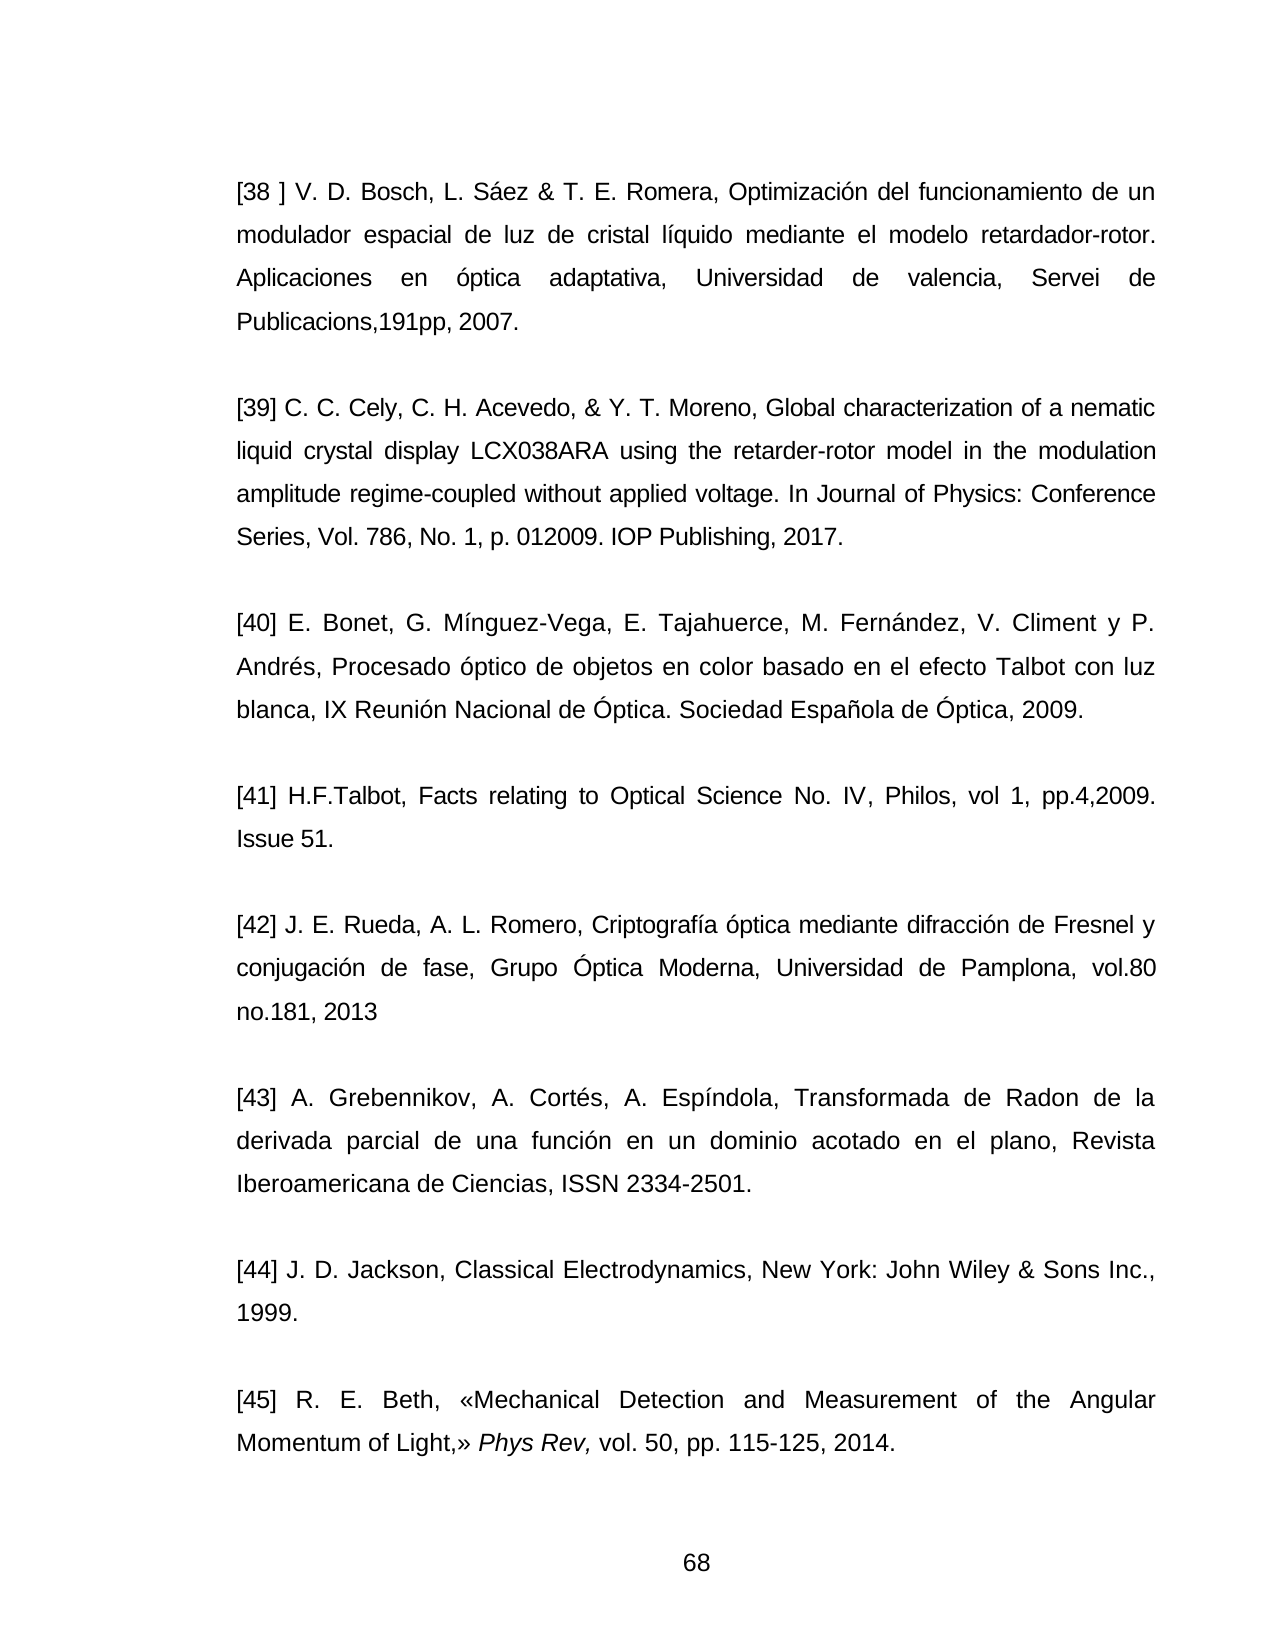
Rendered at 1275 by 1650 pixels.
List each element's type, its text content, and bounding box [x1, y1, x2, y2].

text [41] H.F.Talbot, Facts relating to Optical Science No. IV, Philos, vol 1, pp.4,2009. Issue 51. [236, 781, 1157, 853]
text [44] J. D. Jackson, Classical Electrodynamics, New York: John Wiley & Sons Inc., 1999. [236, 1255, 1157, 1327]
text [42] J. E. Rueda, A. L. Romero, Criptografía óptica mediante difracción de Fresnel y conjugación de fase, Grupo Óptica Moderna, Universidad de Pamplona, vol.80 no.181, 2013 [236, 910, 1157, 1025]
text [45] R. E. Beth, «Mechanical Detection and Measurement of the Angular Momentum of Light,» Phys Rev, vol. 50, pp. 115-125, 2014. [236, 1385, 1157, 1457]
text [43] A. Grebennikov, A. Cortés, A. Espíndola, Transformada de Radon de la derivada parcial de una función en un dominio acotado en el plano, Revista Iberoamericana de Ciencias, ISSN 2334-2501. [236, 1083, 1157, 1198]
text [39] C. C. Cely, C. H. Acevedo, & Y. T. Moreno, Global characterization of a nematic liquid crystal display LCX038ARA using the retarder-rotor model in the modulation amplitude regime-coupled without applied voltage. In Journal of Physics: Conference Series, Vol. 786, No. 1, p. 012009. IOP Publishing, 2017. [236, 393, 1157, 551]
text [40] E. Bonet, G. Mínguez-Vega, E. Tajahuerce, M. Fernández, V. Climent y P. Andrés, Procesado óptico de objetos en color basado en el efecto Talbot con luz blanca, IX Reunión Nacional de Óptica. Sociedad Española de Óptica, 2009. [236, 608, 1157, 723]
text [38 ] V. D. Bosch, L. Sáez & T. E. Romera, Optimización del funcionamiento de un modulador espacial de luz de cristal líquido mediante el modelo retardador-rotor. Aplicaciones en óptica adaptativa, Universidad de valencia, Servei de Publicacions,191pp, 2007. [236, 177, 1157, 335]
